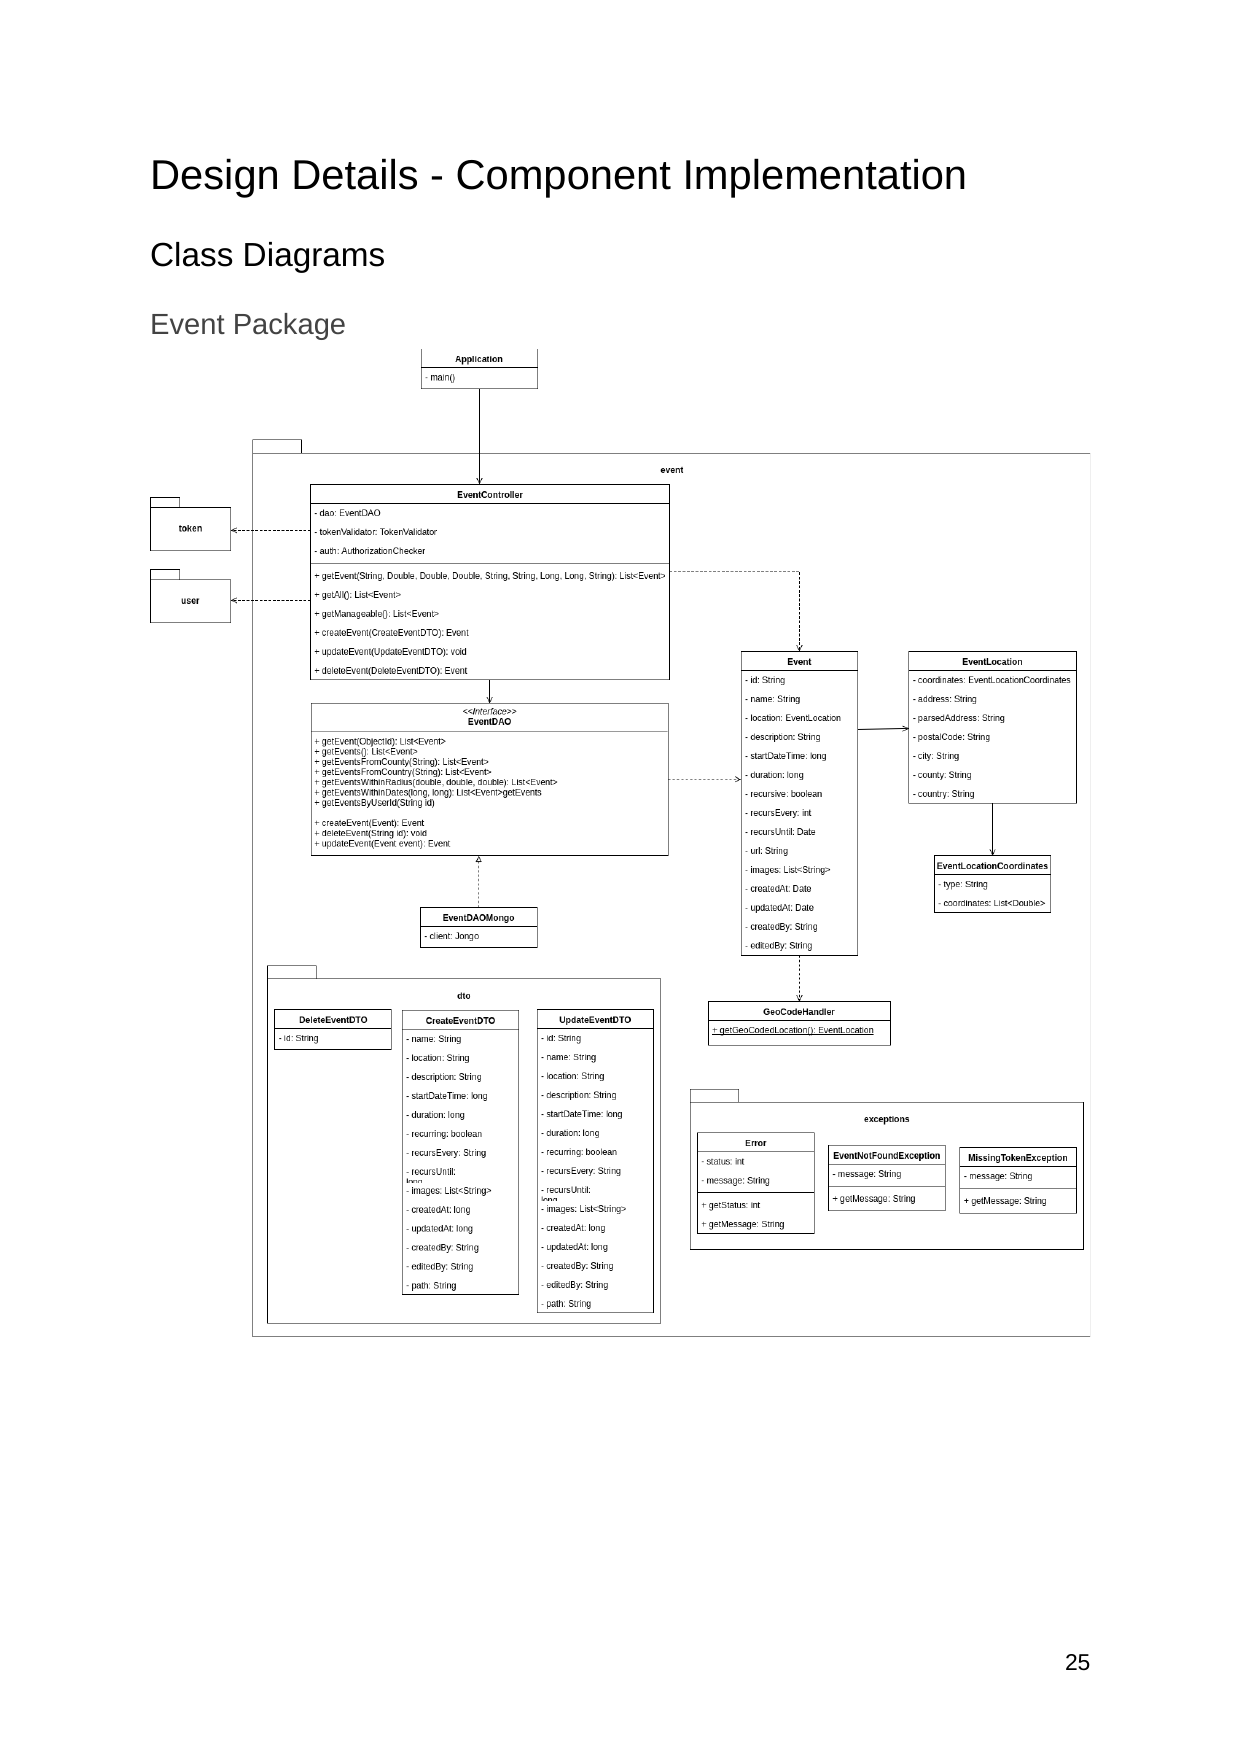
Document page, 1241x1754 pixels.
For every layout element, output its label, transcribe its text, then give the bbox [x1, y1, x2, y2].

subtitle Design Details - Component Implementation [150, 150, 1090, 198]
picture [150, 349, 1091, 1337]
subtitle Event Package [150, 307, 1090, 341]
subtitle Class Diagrams [150, 235, 1090, 274]
